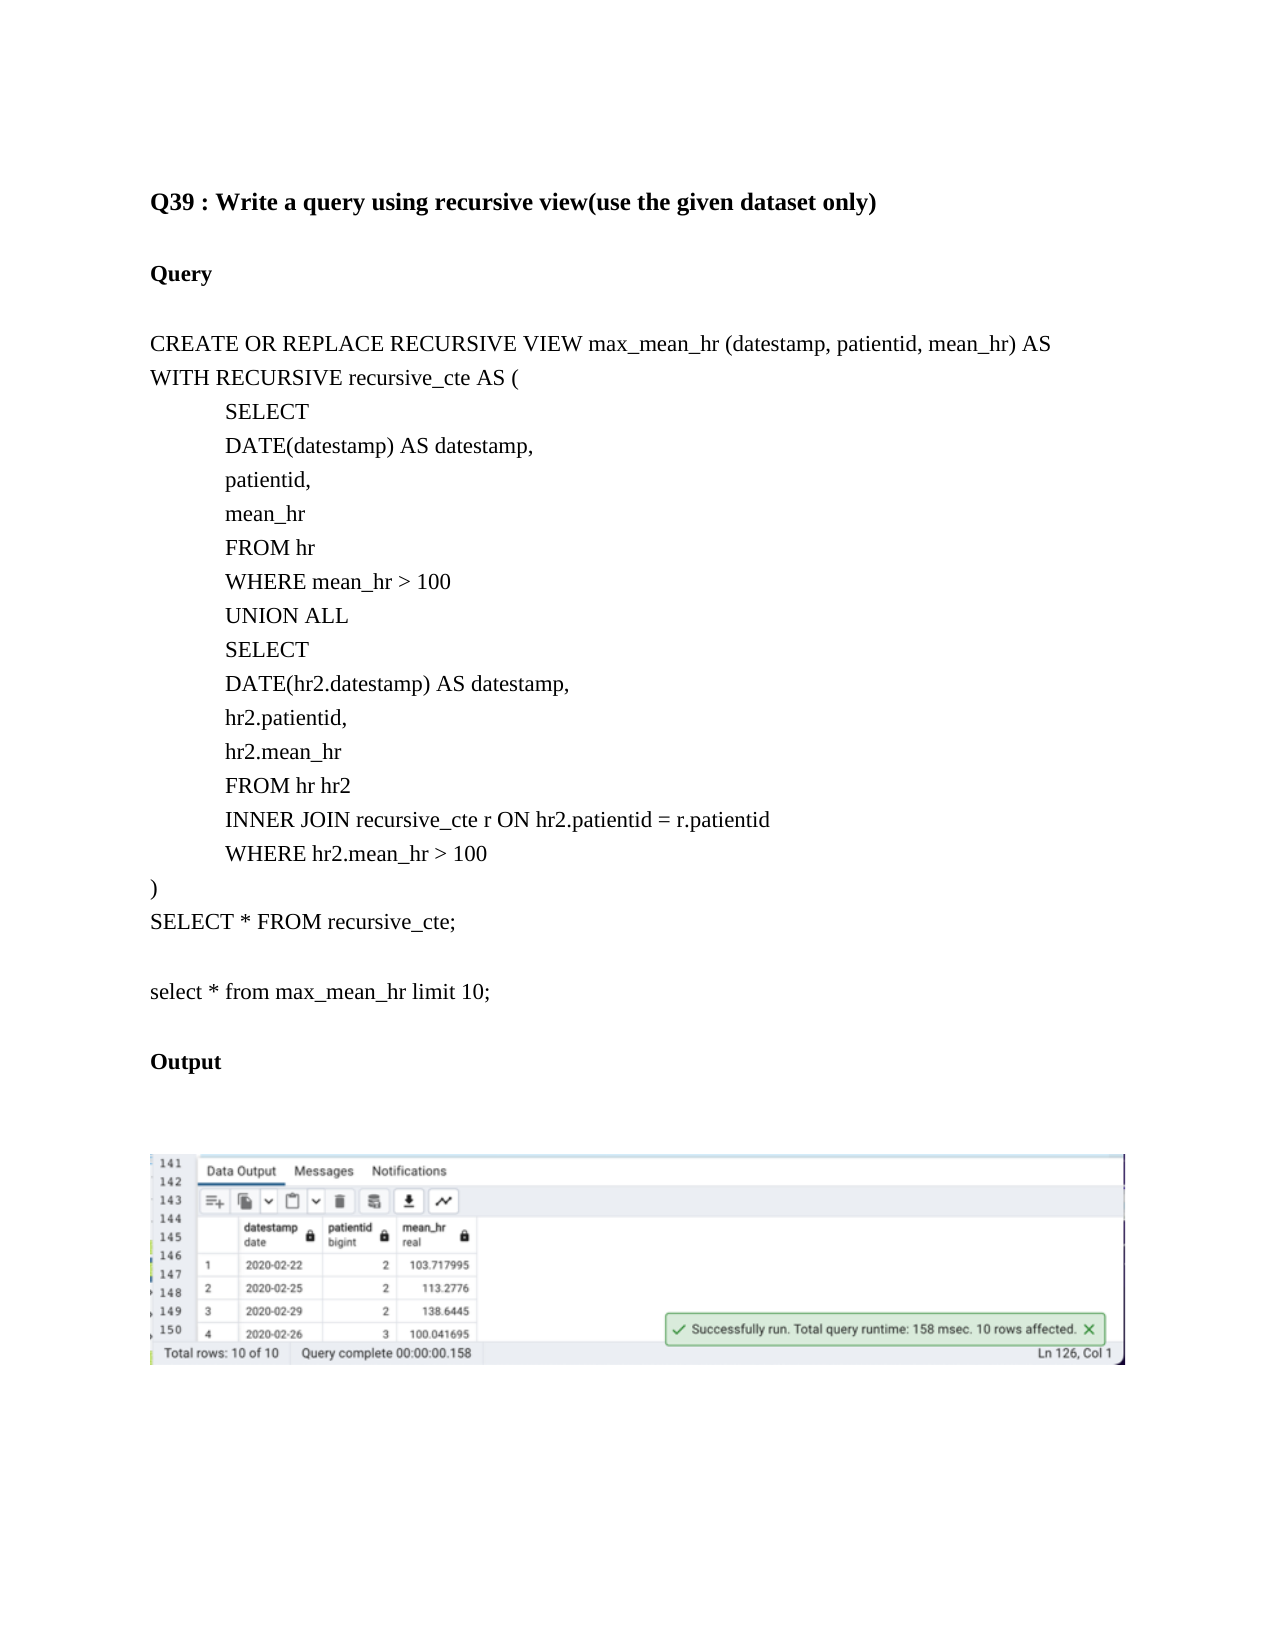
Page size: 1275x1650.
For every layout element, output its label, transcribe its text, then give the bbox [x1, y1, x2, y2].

text hr2.mean_hr [150, 738, 1125, 764]
text UNION ALL [150, 602, 1125, 628]
text mean_hr [150, 500, 1125, 527]
text SELECT [150, 398, 1125, 425]
text Output [150, 1048, 1125, 1074]
text WHERE mean_hr > 100 [150, 568, 1125, 594]
text SELECT * FROM recursive_cte; [150, 908, 1125, 934]
text DATE(hr2.datestamp) AS datestamp, [150, 670, 1125, 696]
text WHERE hr2.mean_hr > 100 [150, 840, 1125, 866]
text FROM hr hr2 [150, 772, 1125, 798]
text WITH RECURSIVE recursive_cte AS ( [150, 364, 1125, 391]
text CREATE OR REPLACE RECURSIVE VIEW max_mean_hr (datestamp, patientid, mean_hr) AS [150, 330, 1125, 357]
text DATE(datestamp) AS datestamp, [150, 432, 1125, 459]
text patientid, [150, 466, 1125, 493]
text Q39 : Write a query using recursive view(use the given dataset only) [150, 187, 1125, 216]
text select * from max_mean_hr limit 10; [150, 978, 1125, 1004]
text FROM hr [150, 534, 1125, 561]
text Query [150, 260, 1125, 287]
text INNER JOIN recursive_cte r ON hr2.patientid = r.patientid [150, 806, 1125, 832]
text hr2.patientid, [150, 704, 1125, 730]
picture [150, 1154, 1125, 1365]
text SELECT [150, 636, 1125, 662]
text ) [150, 874, 1125, 900]
